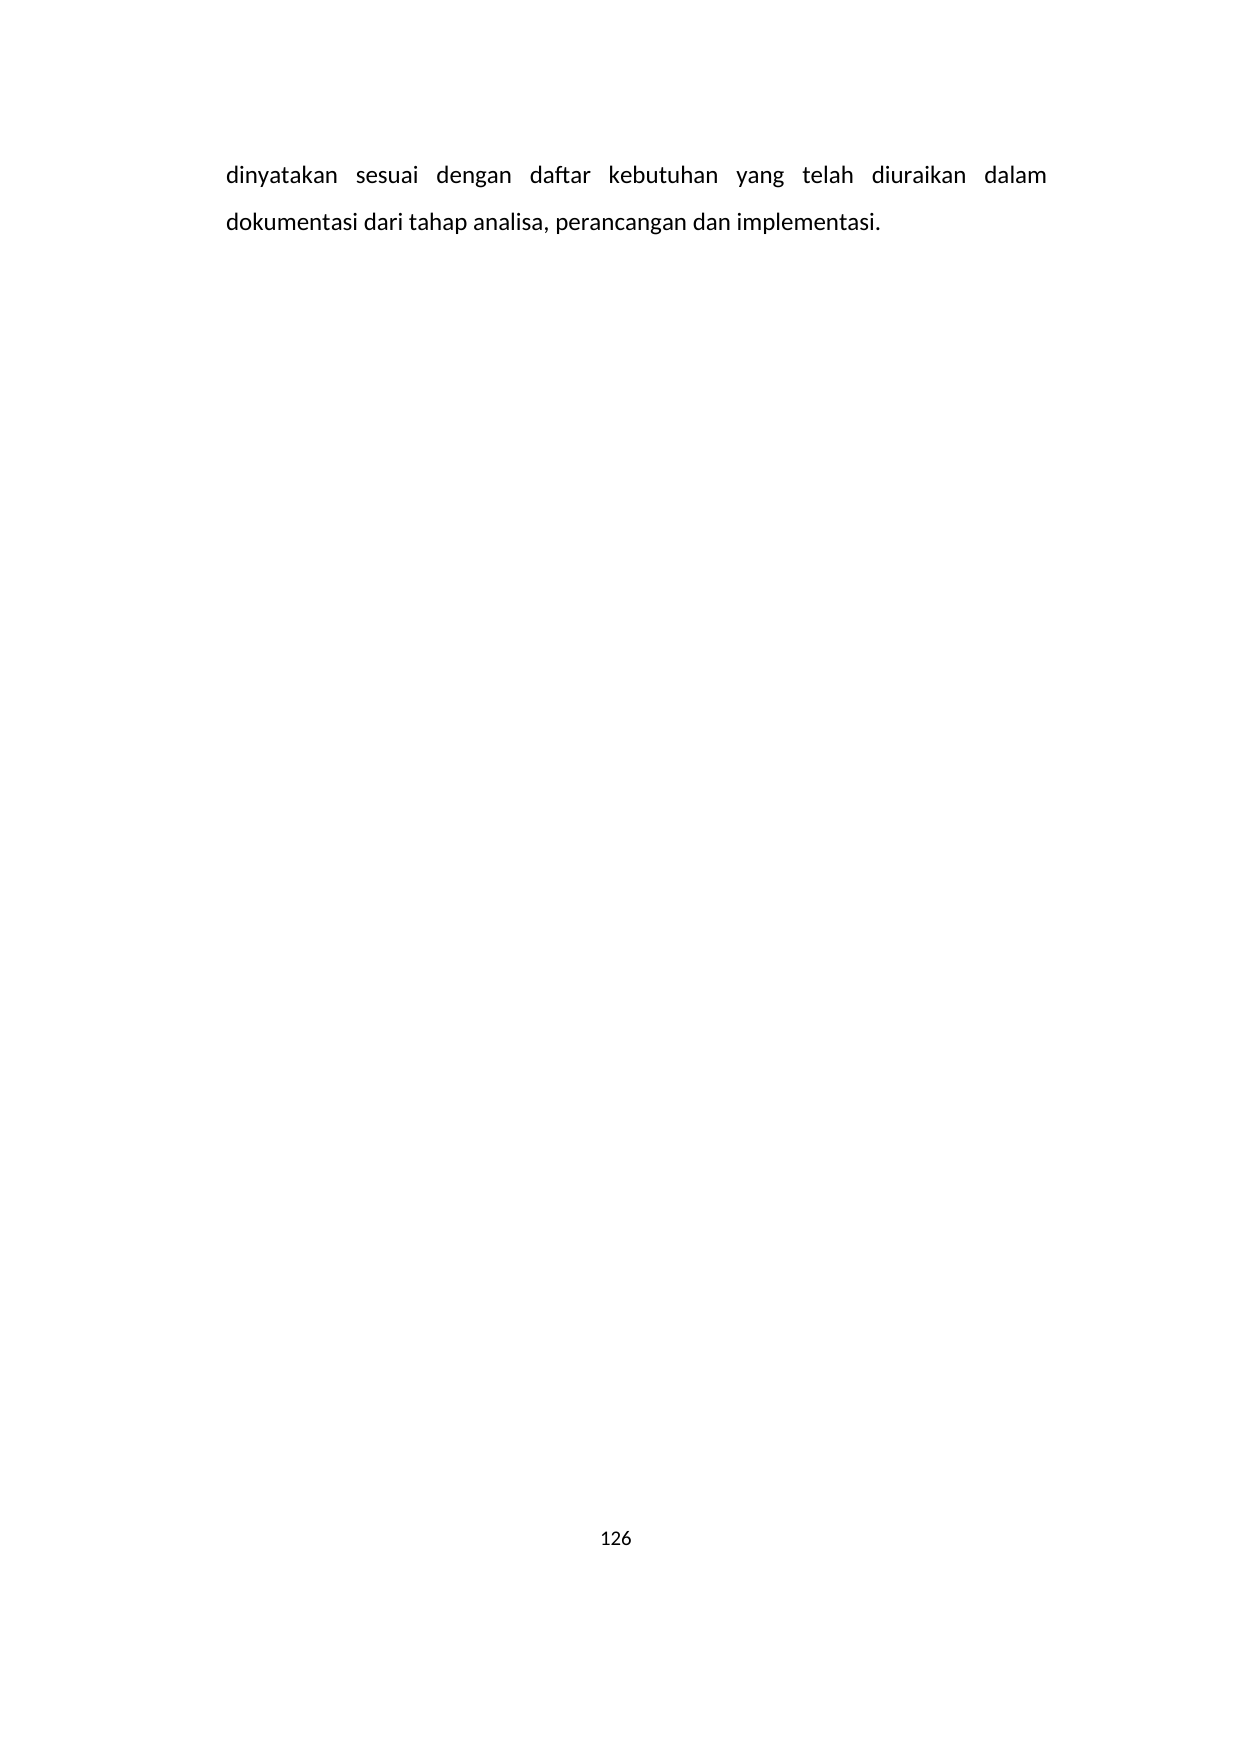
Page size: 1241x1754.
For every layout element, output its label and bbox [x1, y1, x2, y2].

text [226, 159, 1048, 237]
